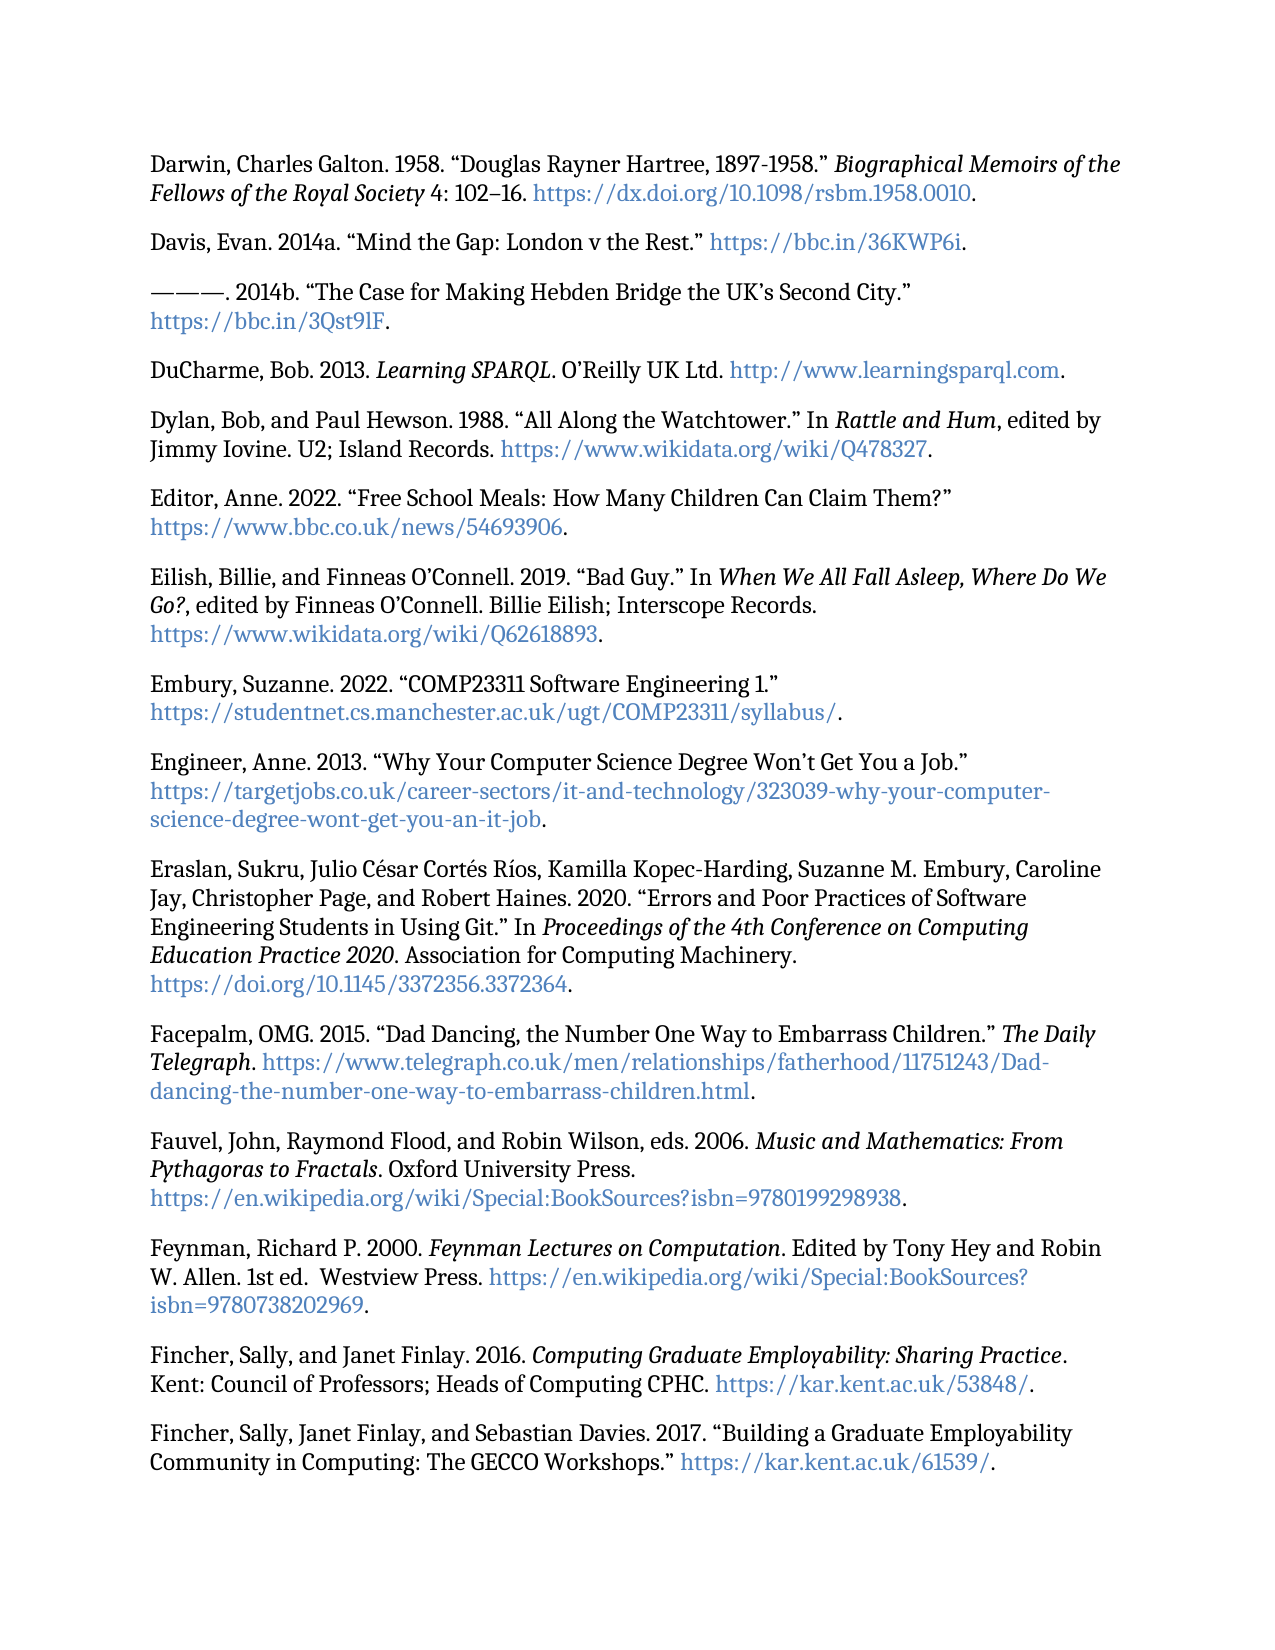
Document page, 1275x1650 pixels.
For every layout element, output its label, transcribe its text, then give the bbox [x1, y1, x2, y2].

text Embury, Suzanne. 2022. “COMP23311 Software Engineering 1.” https://studentnet.cs.manchester.ac.uk/ugt/COMP23311/syllabus/. [150, 669, 1125, 727]
text Editor, Anne. 2022. “Free School Meals: How Many Children Can Claim Them?” https://www.bbc.co.uk/news/54693906. [150, 484, 1125, 542]
text Eilish, Billie, and Finneas O’Connell. 2019. “Bad Guy.” In When We All Fall Asleep, Where Do We Go?, edited by Finneas O’Connell. Billie Eilish; Interscope Records. https://www.wikidata.org/wiki/Q62618893. [150, 562, 1125, 649]
text Dylan, Bob, and Paul Hewson. 1988. “All Along the Watchtower.” In Rattle and Hum, edited by Jimmy Iovine. U2; Island Records. https://www.wikidata.org/wiki/Q478327. [150, 406, 1125, 463]
text Facepalm, OMG. 2015. “Dad Dancing, the Number One Way to Embarrass Children.” The Daily Telegraph. https://www.telegraph.co.uk/men/relationships/fatherhood/11751243/Dad-dancing-the-number-one-way-to-embarrass-children.html. [150, 1019, 1125, 1106]
text Fauvel, John, Raymond Flood, and Robin Wilson, eds. 2006. Music and Mathematics: From Pythagoras to Fractals. Oxford University Press. https://en.wikipedia.org/wiki/Special:BookSources?isbn=9780199298938. [150, 1127, 1125, 1213]
text Feynman, Richard P. 2000. Feynman Lectures on Computation. Edited by Tony Hey and Robin W. Allen. 1st ed. ‎ Westview Press. https://en.wikipedia.org/wiki/Special:BookSources?isbn=9780738202969. [150, 1234, 1125, 1320]
text Engineer, Anne. 2013. “Why Your Computer Science Degree Won’t Get You a Job.” https://targetjobs.co.uk/career-sectors/it-and-technology/323039-why-your-computer-science-degree-wont-get-you-an-it-job. [150, 748, 1125, 834]
text DuCharme, Bob. 2013. Learning SPARQL. O’Reilly UK Ltd. http://www.learningsparql.com. [150, 356, 1125, 385]
text Eraslan, Sukru, Julio César Cortés Rı́os, Kamilla Kopec-Harding, Suzanne M. Embury, Caroline Jay, Christopher Page, and Robert Haines. 2020. “Errors and Poor Practices of Software Engineering Students in Using Git.” In Proceedings of the 4th Conference on Computing Education Practice 2020. Association for Computing Machinery. https://doi.org/10.1145/3372356.3372364. [150, 855, 1125, 999]
text ———. 2014b. “The Case for Making Hebden Bridge the UK’s Second City.” https://bbc.in/3Qst9lF. [150, 278, 1125, 335]
text Darwin, Charles Galton. 1958. “Douglas Rayner Hartree, 1897-1958.” Biographical Memoirs of the Fellows of the Royal Society 4: 102–16. https://dx.doi.org/10.1098/rsbm.1958.0010. [150, 150, 1125, 207]
text Fincher, Sally, and Janet Finlay. 2016. Computing Graduate Employability: Sharing Practice. Kent: Council of Professors; Heads of Computing CPHC. https://kar.kent.ac.uk/53848/. [150, 1341, 1125, 1398]
text Fincher, Sally, Janet Finlay, and Sebastian Davies. 2017. “Building a Graduate Employability Community in Computing: The GECCO Workshops.” https://kar.kent.ac.uk/61539/. [150, 1419, 1125, 1477]
text Davis, Evan. 2014a. “Mind the Gap: London v the Rest.” https://bbc.in/36KWP6i. [150, 228, 1125, 257]
